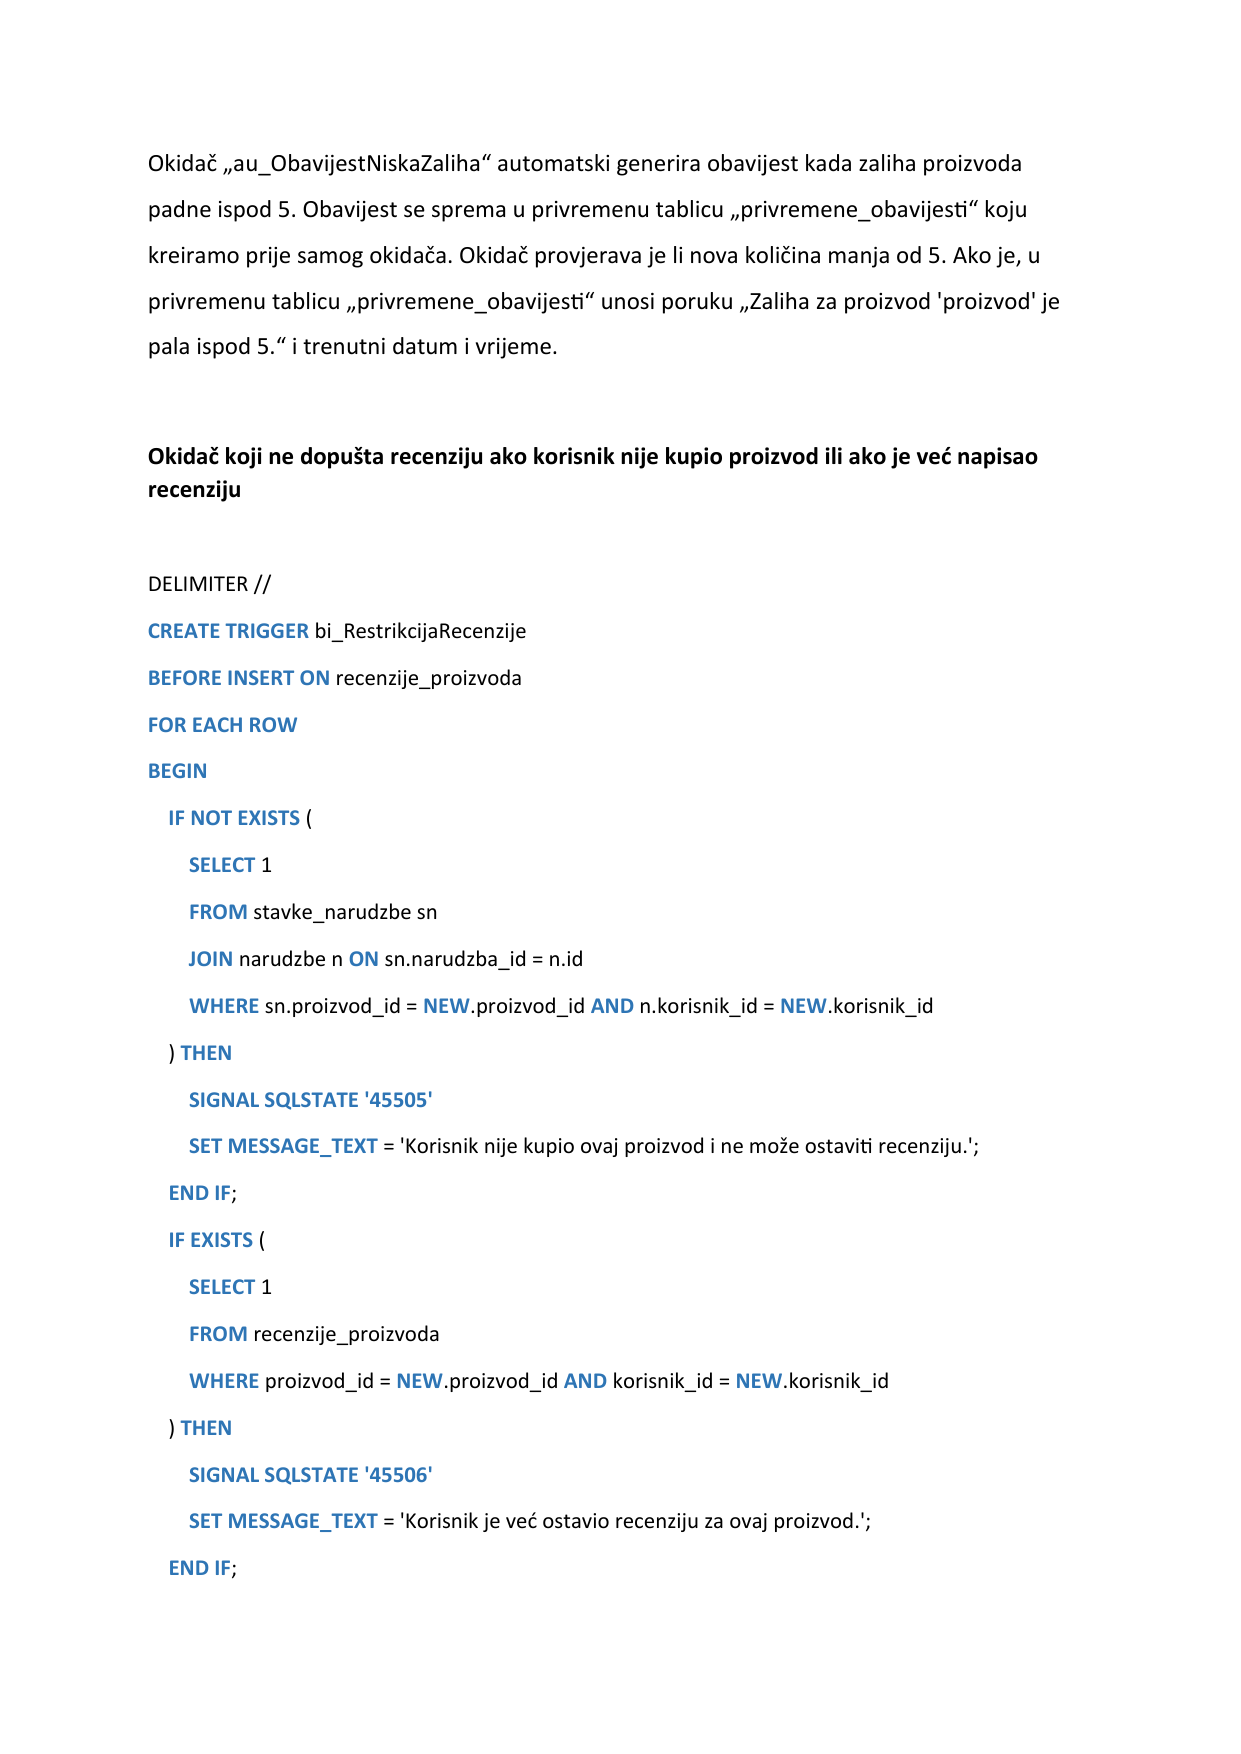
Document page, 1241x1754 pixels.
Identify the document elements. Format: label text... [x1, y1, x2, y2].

text IF EXISTS ( [148, 1225, 1093, 1253]
text JOIN narudzbe n ON sn.narudzba_id = n.id [148, 944, 1093, 972]
text SELECT 1 [148, 1272, 1093, 1300]
text FOR EACH ROW [148, 710, 1093, 738]
text CREATE TRIGGER bi_RestrikcijaRecenzije [148, 616, 1093, 644]
text END IF; [148, 1553, 1093, 1582]
text Okidač koji ne dopušta recenziju ako korisnik nije kupio proizvod ili ako je već napisao recenziju [148, 440, 1093, 503]
text DELIMITER // [148, 569, 1093, 597]
text SET MESSAGE_TEXT = 'Korisnik nije kupio ovaj proizvod i ne može ostaviti recenziju.'; [148, 1132, 1093, 1160]
text SET MESSAGE_TEXT = 'Korisnik je već ostavio recenziju za ovaj proizvod.'; [148, 1507, 1093, 1535]
text ) THEN [148, 1413, 1093, 1441]
text SIGNAL SQLSTATE '45506' [148, 1460, 1093, 1488]
text END IF; [148, 1178, 1093, 1207]
text IF NOT EXISTS ( [148, 803, 1093, 832]
text SIGNAL SQLSTATE '45505' [148, 1085, 1093, 1113]
text SELECT 1 [148, 850, 1093, 878]
text FROM stavke_narudzbe sn [148, 897, 1093, 925]
text WHERE sn.proizvod_id = NEW.proizvod_id AND n.korisnik_id = NEW.korisnik_id [148, 991, 1093, 1019]
text BEGIN [148, 757, 1093, 785]
text Okidač „au_ObavijestNiskaZaliha“ automatski generira obavijest kada zaliha proizvoda padne ispod 5. Obavijest se sprema u privremenu tablicu „privremene_obavijesti“ koju kreiramo prije samog okidača. Okidač provjerava je li nova količina manja od 5. Ako je, u privremenu tablicu „privremene_obavijesti“ unosi poruku „Zaliha za proizvod 'proizvod' je pala ispod 5.“ i trenutni datum i vrijeme. [148, 148, 1093, 361]
text WHERE proizvod_id = NEW.proizvod_id AND korisnik_id = NEW.korisnik_id [148, 1366, 1093, 1394]
text ) THEN [148, 1038, 1093, 1066]
text BEFORE INSERT ON recenzije_proizvoda [148, 663, 1093, 691]
text FROM recenzije_proizvoda [148, 1319, 1093, 1347]
